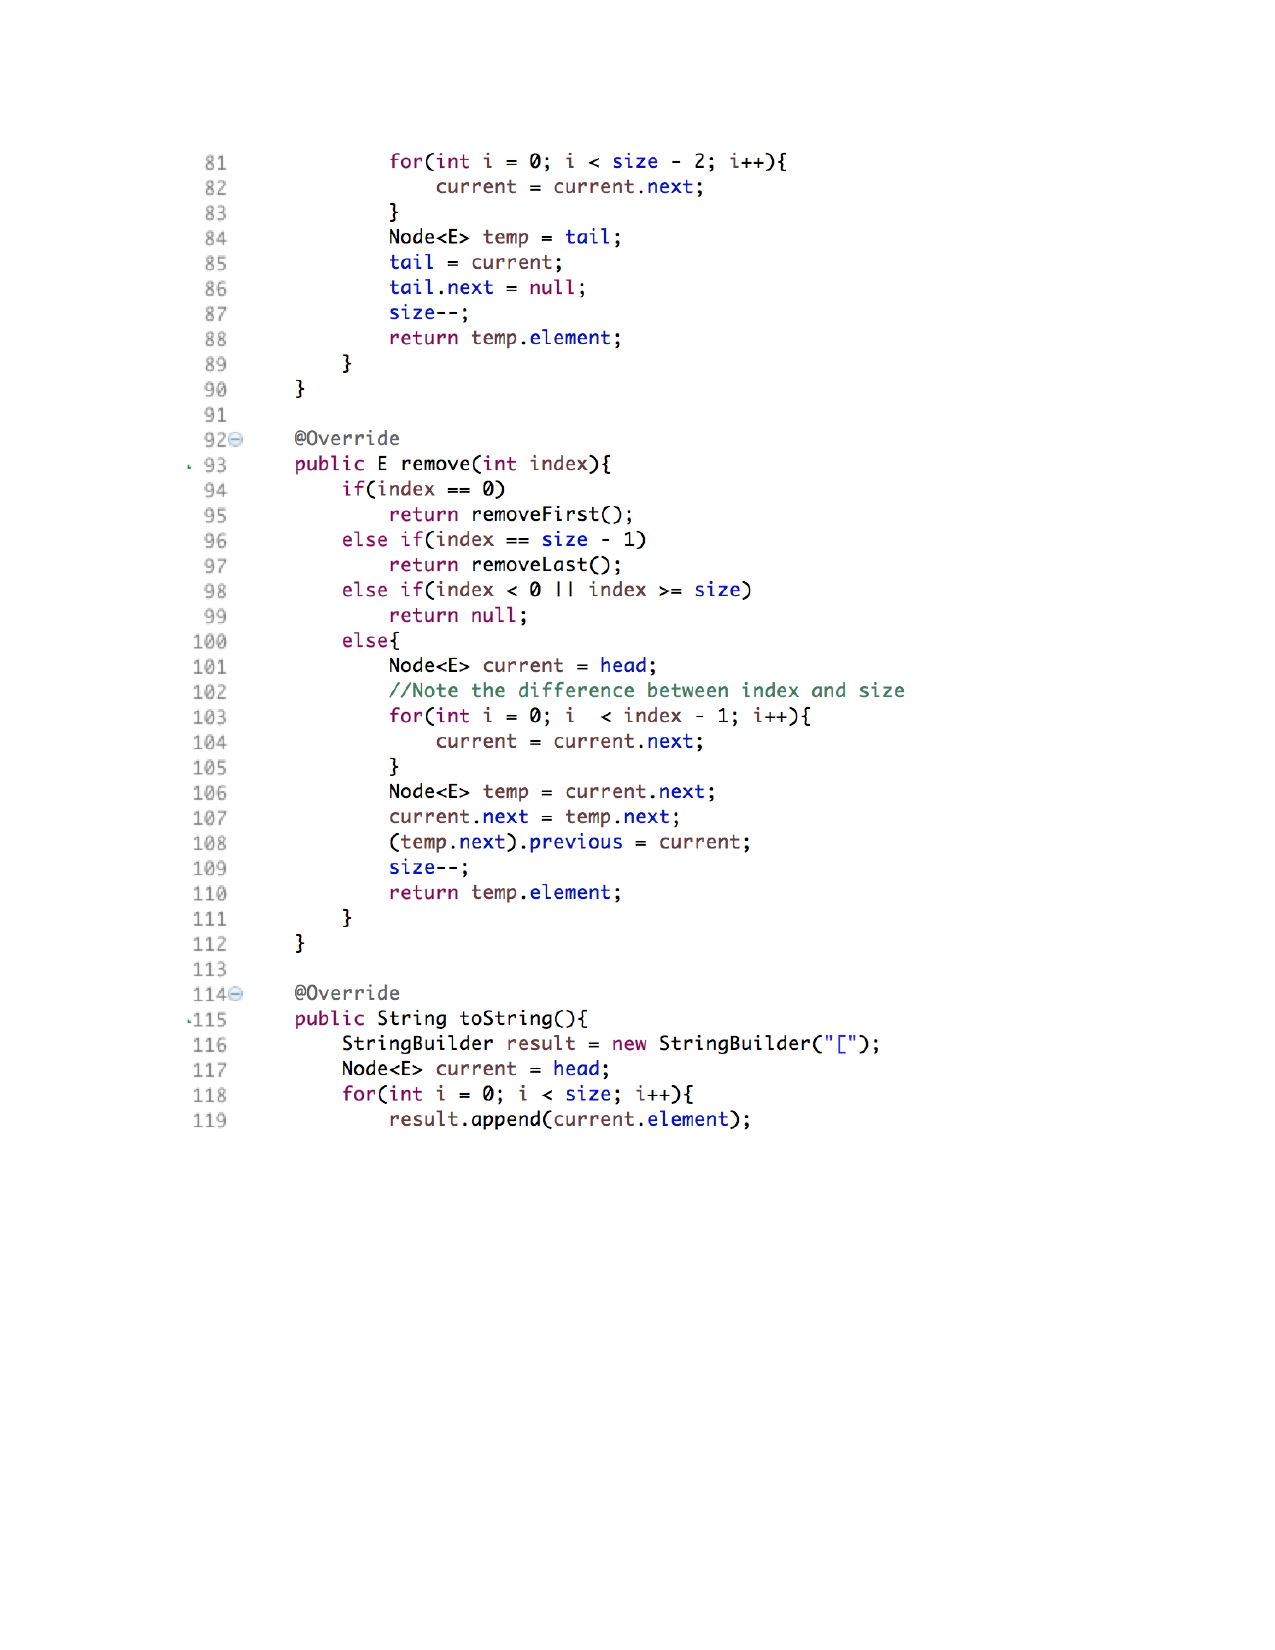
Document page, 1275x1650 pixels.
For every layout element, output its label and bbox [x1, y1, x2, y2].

picture [187, 150, 1088, 1132]
